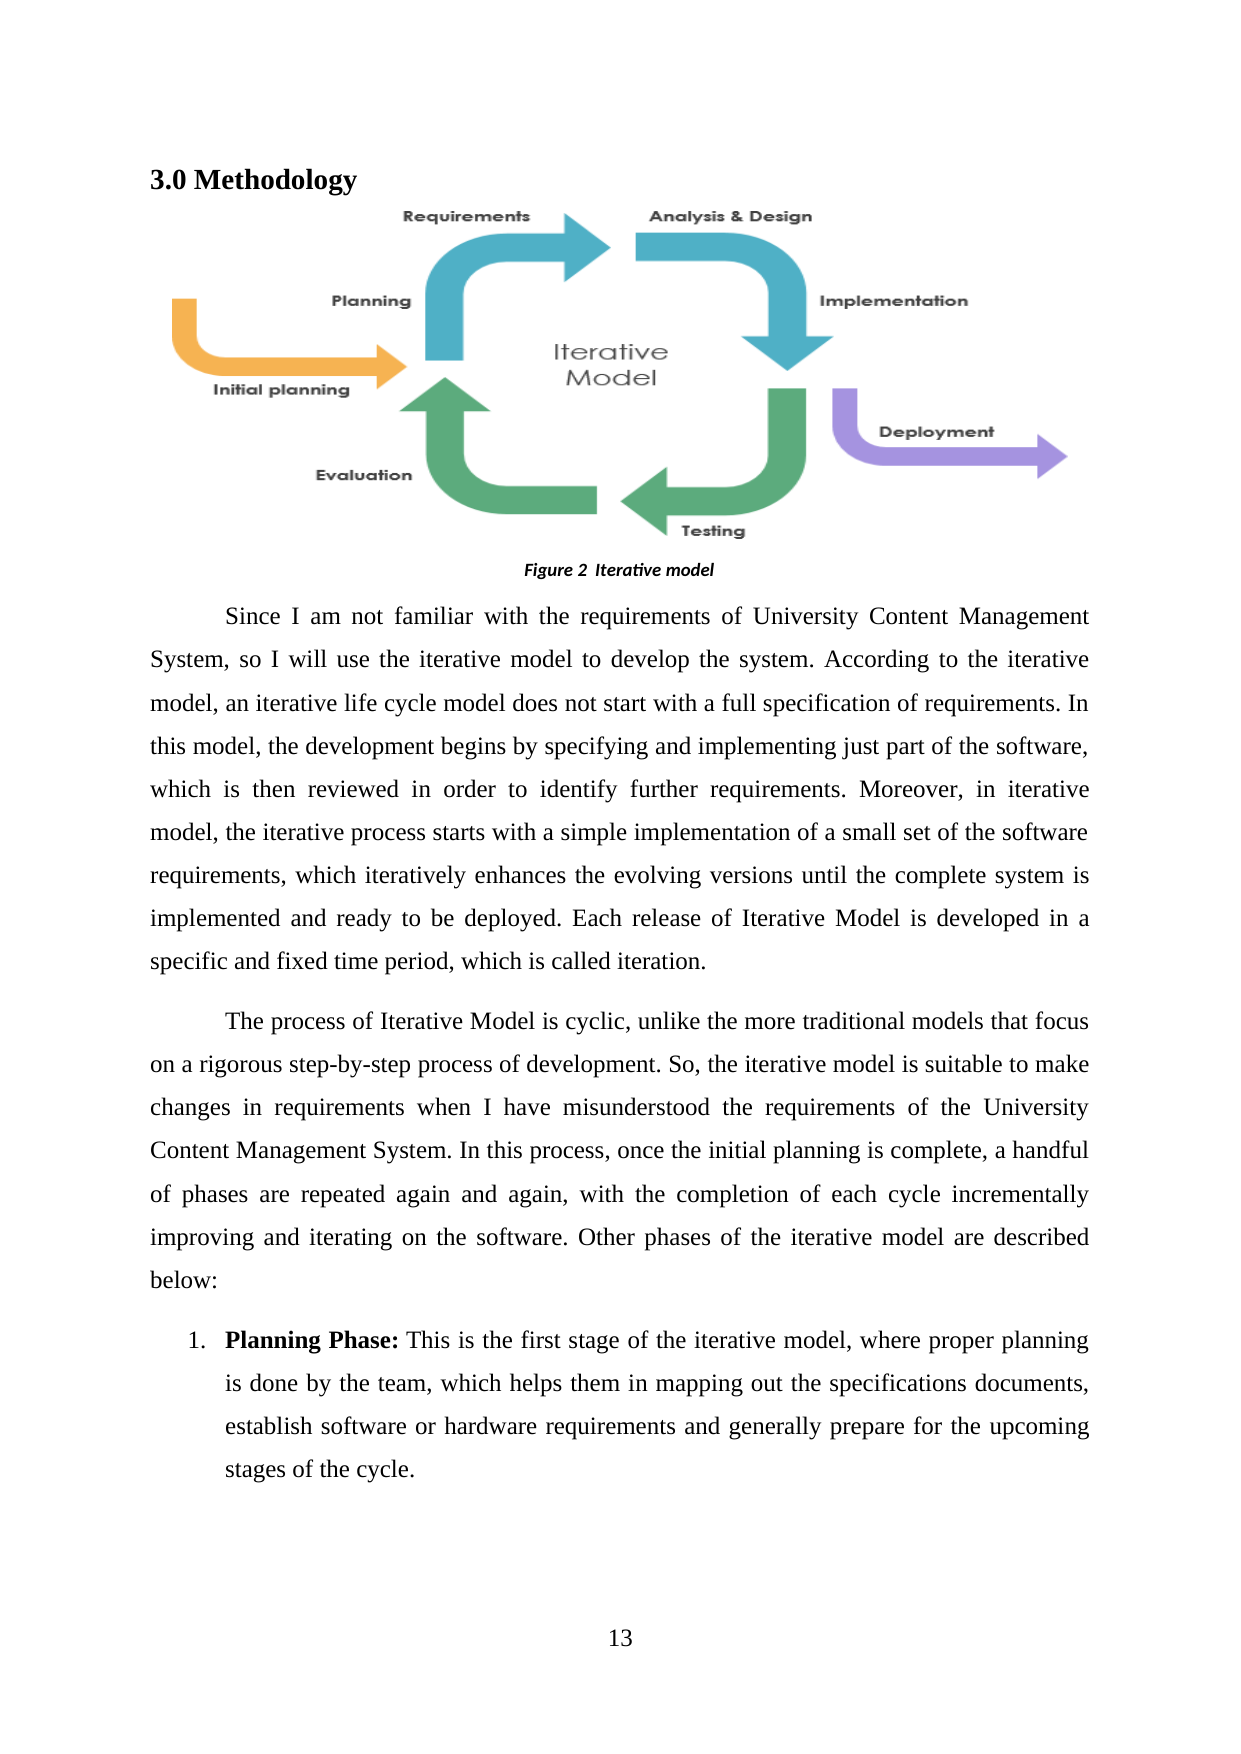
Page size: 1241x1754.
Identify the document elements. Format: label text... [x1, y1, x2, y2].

list Planning Phase: This is the first stage of the iterative model, where proper planning is done by the team, which helps them in mapping out the specifications documents, establish software or hardware requirements and generally prepare for the upcoming stages of the cycle. [187, 1325, 1090, 1483]
picture [172, 211, 1068, 539]
text Figure 2 Iterative model [150, 558, 1090, 581]
subtitle 3.0 Methodology [150, 162, 1090, 196]
text The process of Iterative Model is cyclic, unlike the more traditional models that focus on a rigorous step-by-step process of development. So, the iterative model is suitable to make changes in requirements when I have misunderstood the requirements of the University Content Management System. In this process, once the initial planning is complete, a handful of phases are repeated again and again, with the completion of each cycle incrementally improving and iterating on the software. Other phases of the iterative model are described below: [150, 1006, 1090, 1294]
text Since I am not familiar with the requirements of University Content Management System, so I will use the iterative model to develop the system. According to the iterative model, an iterative life cycle model does not start with a full specification of requirements. In this model, the development begins by specifying and implementing just part of the software, which is then reviewed in order to identify further requirements. Moreover, in iterative model, the iterative process starts with a simple implementation of a small set of the software requirements, which iteratively enhances the evolving versions until the complete system is implemented and ready to be deployed. Each release of Iterative Model is developed in a specific and fixed time period, which is called iteration. [150, 601, 1090, 975]
